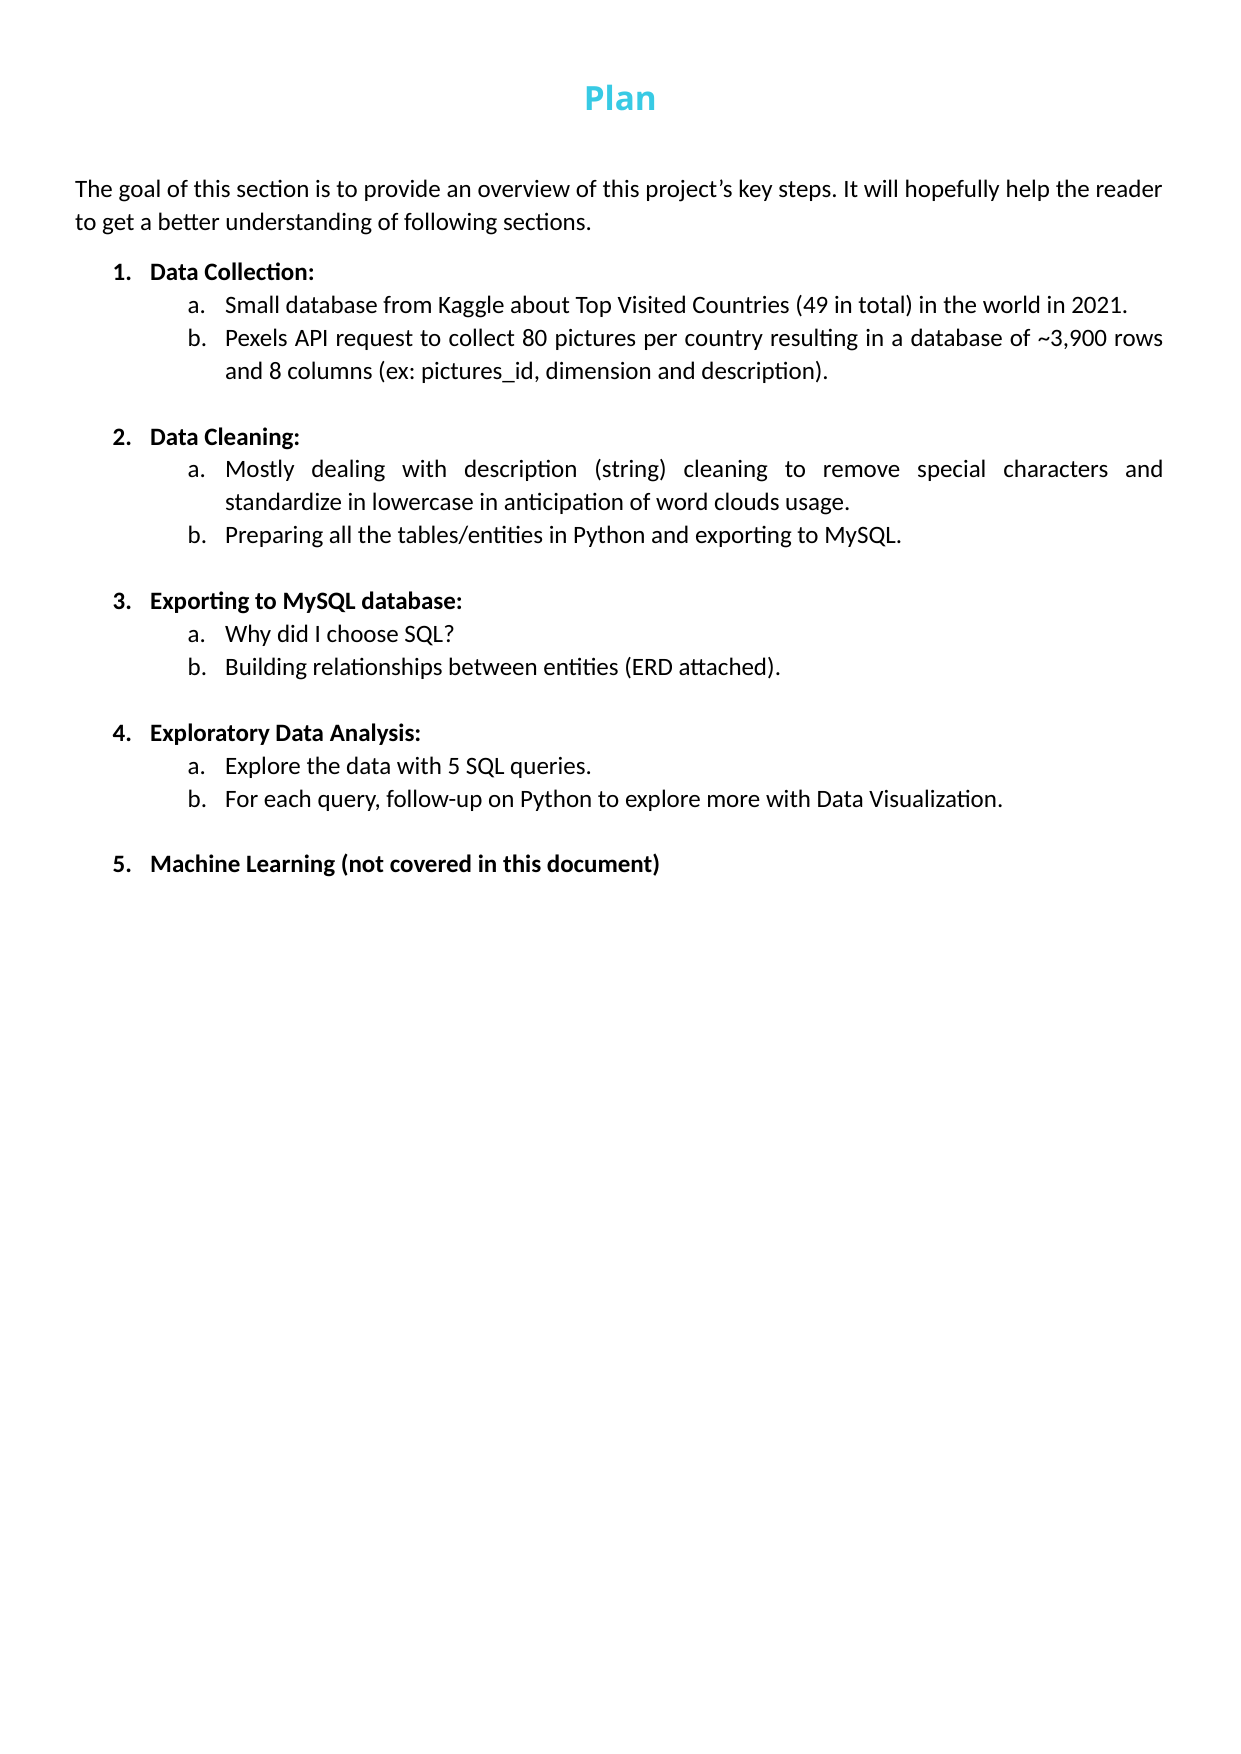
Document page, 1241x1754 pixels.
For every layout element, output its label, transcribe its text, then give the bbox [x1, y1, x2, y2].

list For each query, follow-up on Python to explore more with Data Visualization. [187, 783, 1165, 813]
list Exporting to MySQL database: [112, 585, 1165, 616]
list Small database from Kaggle about Top Visited Countries (49 in total) in the world in 2021. [187, 289, 1165, 319]
list Explore the data with 5 SQL queries. [187, 750, 1165, 780]
list Mostly dealing with description (string) cleaning to remove special characters and standardize in lowercase in anticipation of word clouds usage. [187, 453, 1165, 517]
subtitle Plan [75, 75, 1165, 120]
list Why did I choose SQL? [187, 618, 1165, 649]
list Preparing all the tables/entities in Python and exporting to MySQL. [187, 519, 1165, 550]
list Exploratory Data Analysis: [112, 717, 1165, 747]
list Machine Learning (not covered in this document) [112, 848, 1165, 879]
list Pexels API request to collect 80 pictures per country resulting in a database of ~3,900 rows and 8 columns (ex: pictures_id, dimension and description). [187, 322, 1165, 385]
text The goal of this section is to provide an overview of this project’s key steps. It will hopefully help the reader to get a better understanding of following sections. [75, 173, 1165, 237]
list Data Cleaning: [112, 421, 1165, 451]
list Data Collection: [112, 256, 1165, 287]
list Building relationships between entities (ERD attached). [187, 651, 1165, 682]
